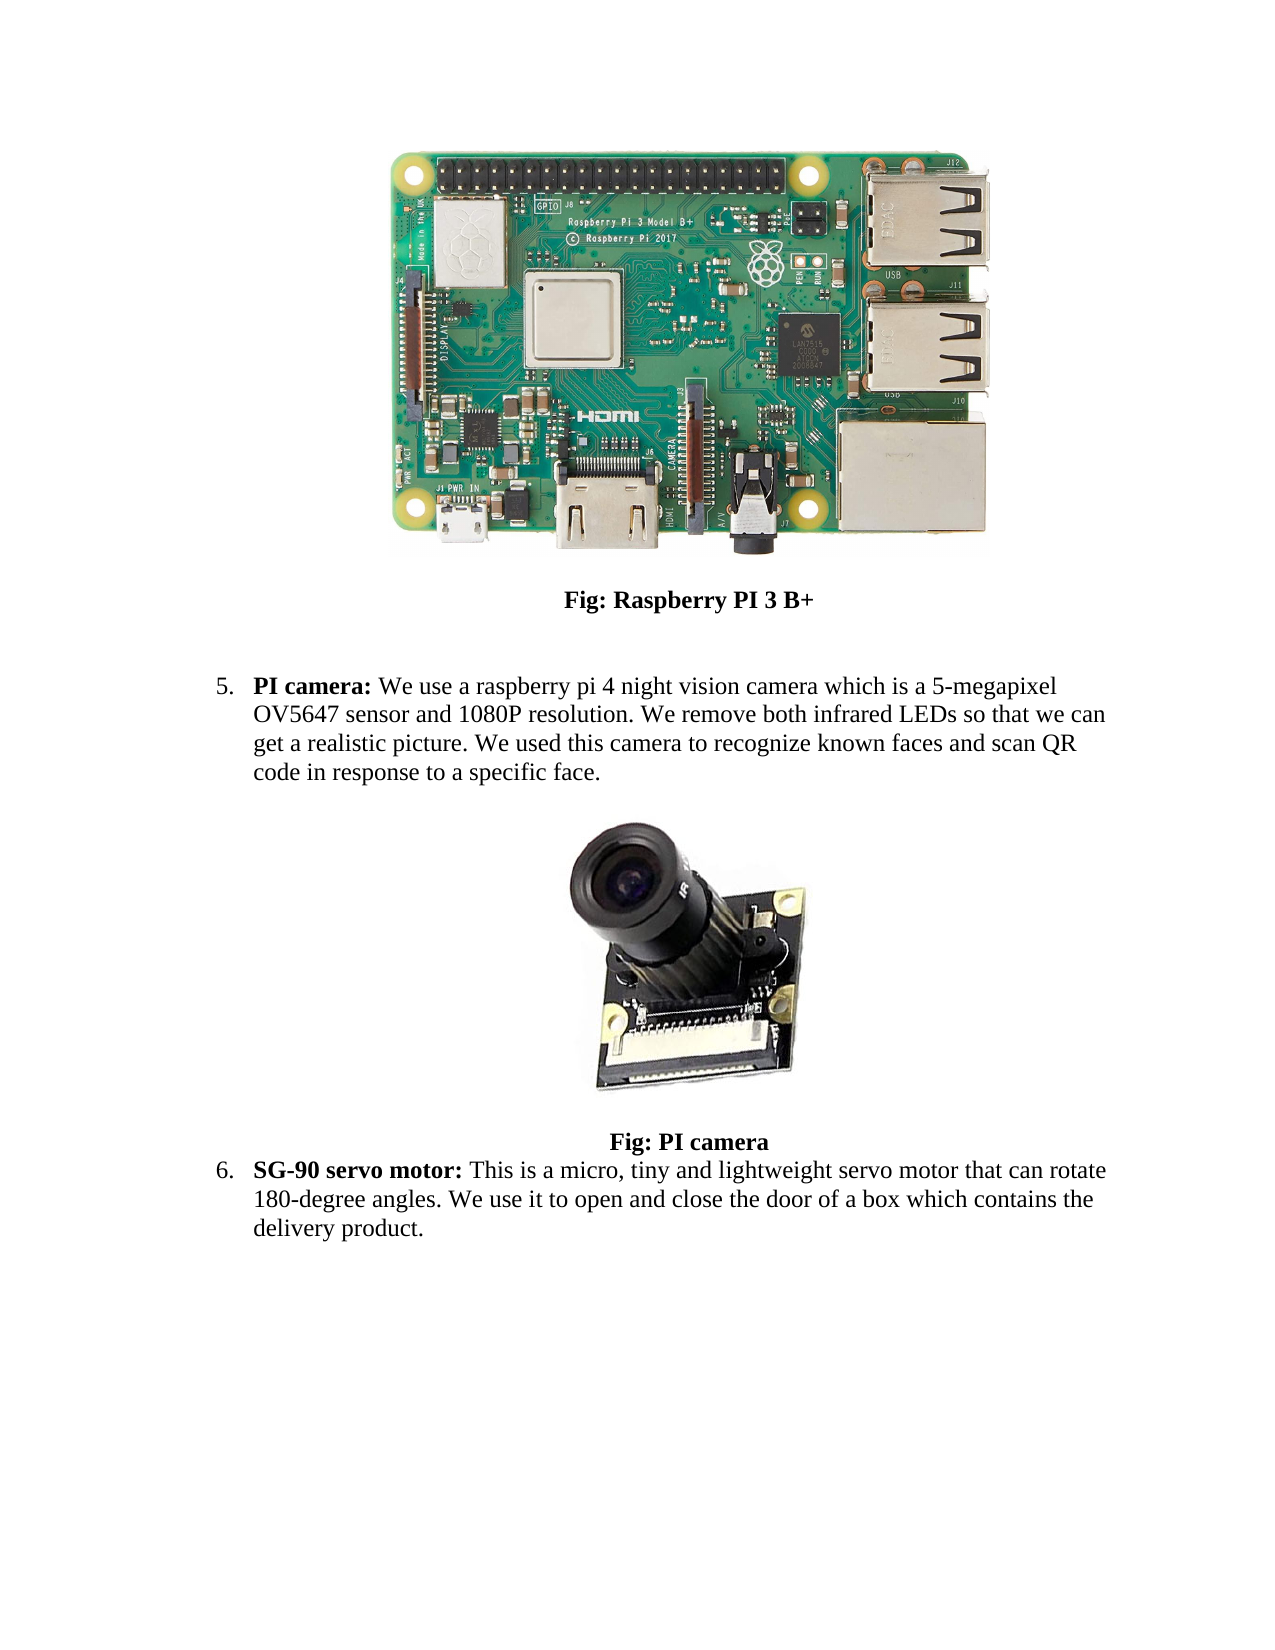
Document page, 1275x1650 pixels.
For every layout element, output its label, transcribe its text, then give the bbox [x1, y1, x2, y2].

list SG-90 servo motor: This is a micro, tiny and lightweight servo motor that can rotate 180-degree angles. We use it to open and close the door of a box which contains the delivery product. [216, 1156, 1125, 1242]
text Fig: PI camera [253, 1127, 1125, 1156]
picture [388, 150, 990, 557]
list PI camera: We use a raspberry pi 4 night vision camera which is a 5-megapixel OV5647 sensor and 1080P resolution. We remove both infrared LEDs so that we can get a realistic picture. We used this camera to recognize known faces and scan QR code in response to a specific face. [216, 671, 1125, 786]
text Fig: Raspberry PI 3 B+ [253, 585, 1125, 614]
picture [558, 814, 820, 1098]
